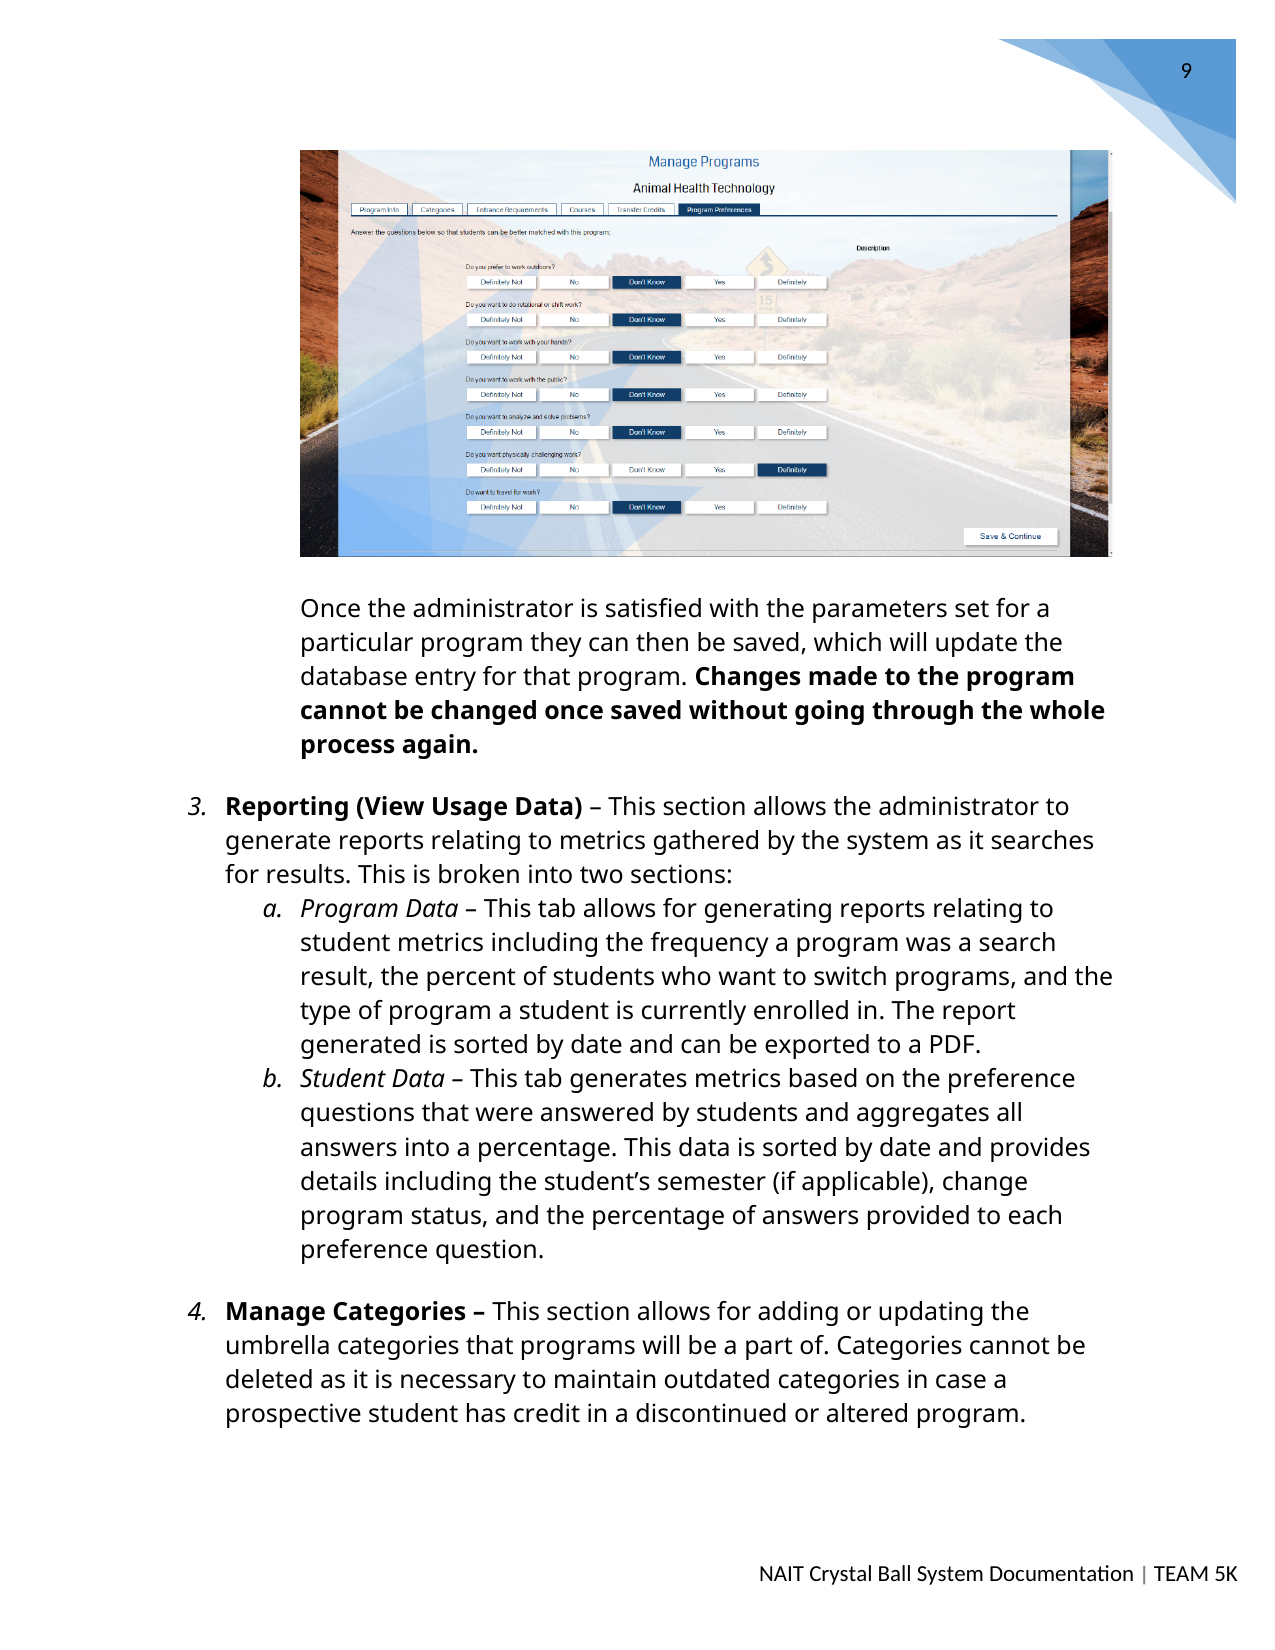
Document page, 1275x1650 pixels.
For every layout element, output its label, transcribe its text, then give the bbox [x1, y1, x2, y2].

list Program Data – This tab allows for generating reports relating to student metrics including the frequency a program was a search result, the percent of students who want to switch programs, and the type of program a student is currently enrolled in. The report generated is sorted by date and can be exported to a PDF. [262, 891, 1125, 1061]
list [262, 150, 1125, 788]
list Reporting (View Usage Data) – This section allows the administrator to generate reports relating to metrics gathered by the system as it searches for results. This is broken into two sections: [187, 788, 1125, 891]
picture [300, 39, 1236, 557]
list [187, 1293, 1125, 1464]
list Student Data – This tab generates metrics based on the preference questions that were answered by students and aggregates all answers into a percentage. This data is sorted by date and provides details including the student’s semester (if applicable), change program status, and the percentage of answers provided to each preference question. [262, 1061, 1125, 1293]
